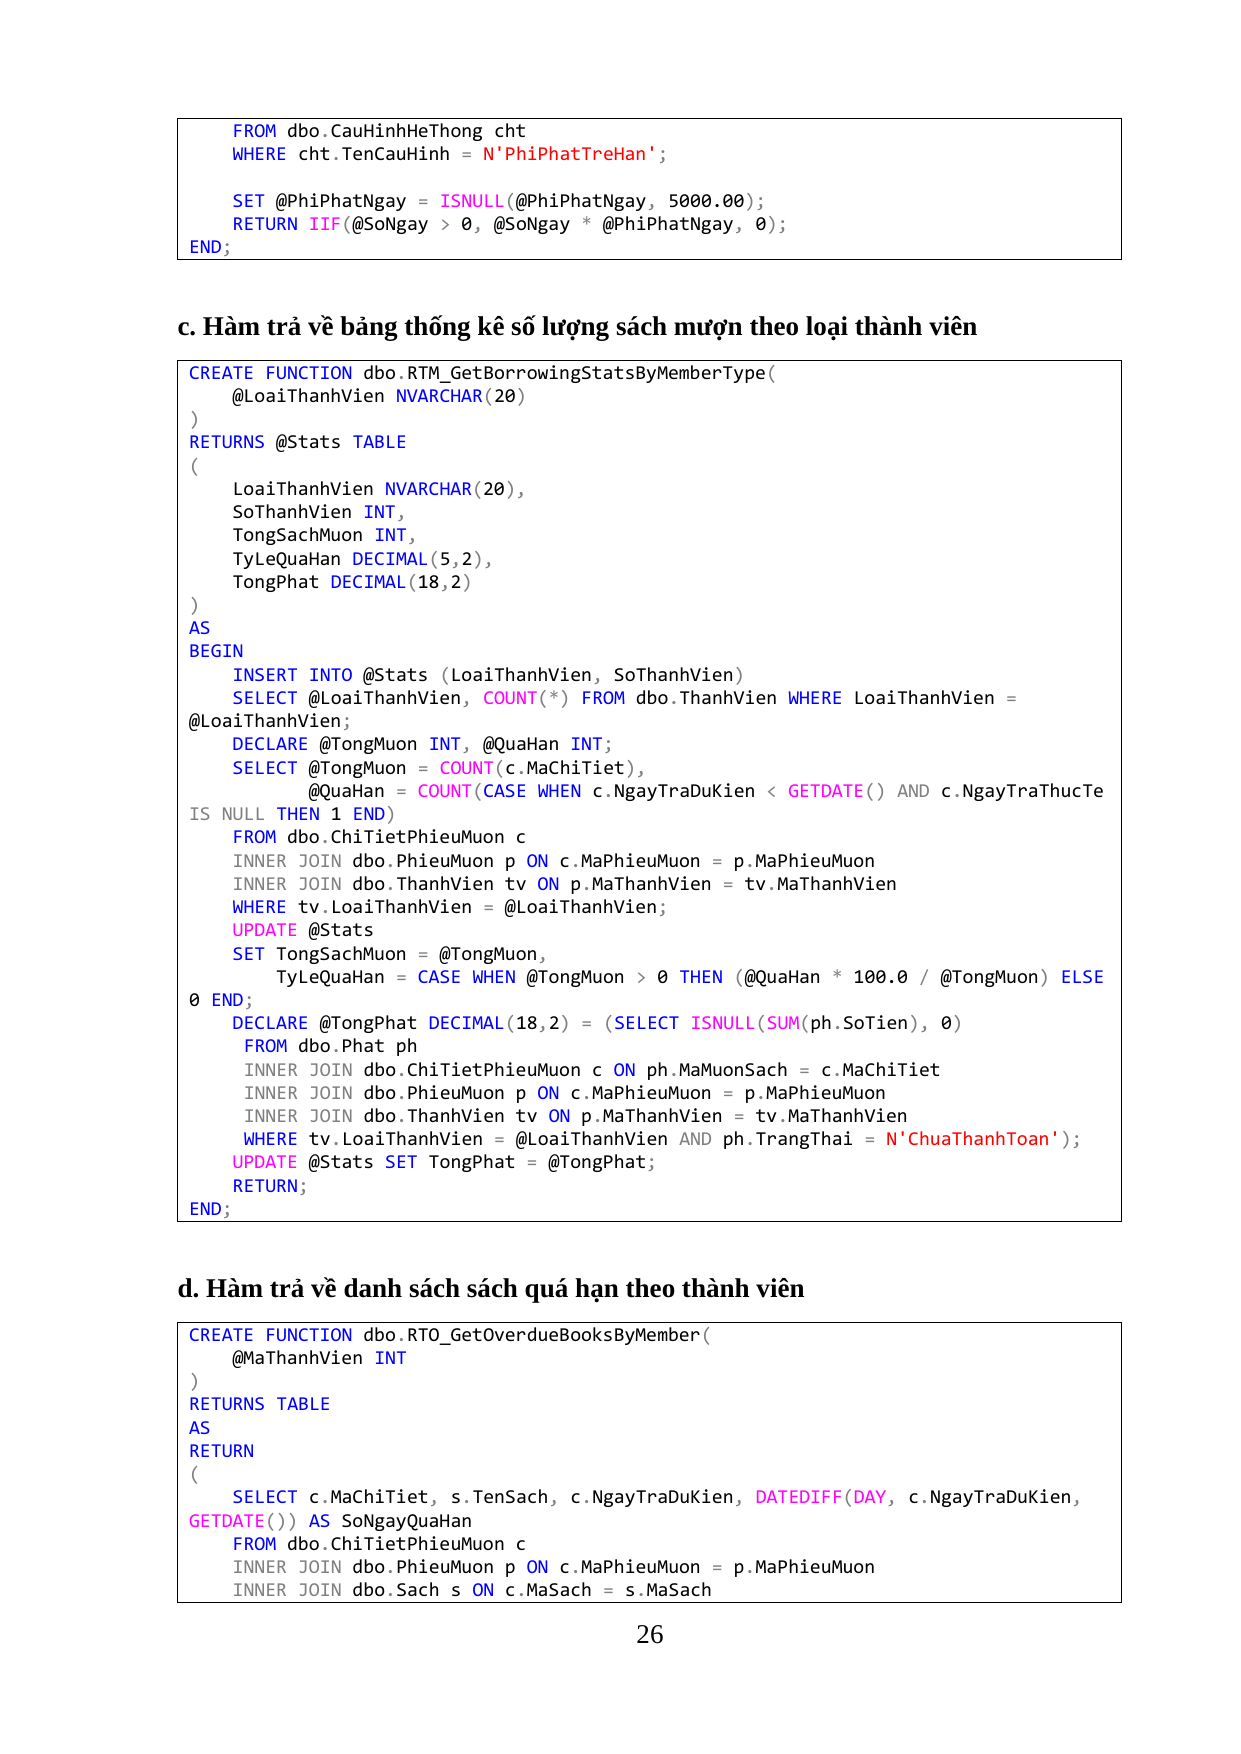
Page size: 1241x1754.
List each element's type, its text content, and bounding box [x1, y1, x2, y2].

text c. Hàm trả về bảng thống kê số lượng sách mượn theo loại thành viên [177, 310, 1122, 341]
text d. Hàm trả về danh sách sách quá hạn theo thành viên [177, 1272, 1122, 1303]
table_header CREATE FUNCTION dbo.RTM_GetBorrowingStatsByMemberType( @LoaiThanhVien NVARCHAR(20) ) RETURNS @Stats TABLE ( LoaiThanhVien NVARCHAR(20), SoThanhVien INT, TongSachMuon INT, TyLeQuaHan DECIMAL(5,2), TongPhat DECIMAL(18,2) ) AS BEGIN INSERT INTO @Stats (LoaiThanhVien, SoThanhVien) SELECT @LoaiThanhVien, COUNT(*) FROM dbo.ThanhVien WHERE LoaiThanhVien = @LoaiThanhVien; DECLARE @TongMuon INT, @QuaHan INT; SELECT @TongMuon = COUNT(c.MaChiTiet), @QuaHan = COUNT(CASE WHEN c.NgayTraDuKien < GETDATE() AND c.NgayTraThucTe IS NULL THEN 1 END) FROM dbo.ChiTietPhieuMuon c INNER JOIN dbo.PhieuMuon p ON c.MaPhieuMuon = p.MaPhieuMuon INNER JOIN dbo.ThanhVien tv ON p.MaThanhVien = tv.MaThanhVien WHERE tv.LoaiThanhVien = @LoaiThanhVien; UPDATE @Stats SET TongSachMuon = @TongMuon, TyLeQuaHan = CASE WHEN @TongMuon > 0 THEN (@QuaHan * 100.0 / @TongMuon) ELSE 0 END; DECLARE @TongPhat DECIMAL(18,2) = (SELECT ISNULL(SUM(ph.SoTien), 0) FROM dbo.Phat ph INNER JOIN dbo.ChiTietPhieuMuon c ON ph.MaMuonSach = c.MaChiTiet INNER JOIN dbo.PhieuMuon p ON c.MaPhieuMuon = p.MaPhieuMuon INNER JOIN dbo.ThanhVien tv ON p.MaThanhVien = tv.MaThanhVien WHERE tv.LoaiThanhVien = @LoaiThanhVien AND ph.TrangThai = N'ChuaThanhToan'); UPDATE @Stats SET TongPhat = @TongPhat; RETURN; END; [178, 361, 1121, 1221]
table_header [178, 119, 1121, 258]
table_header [178, 1323, 1121, 1602]
